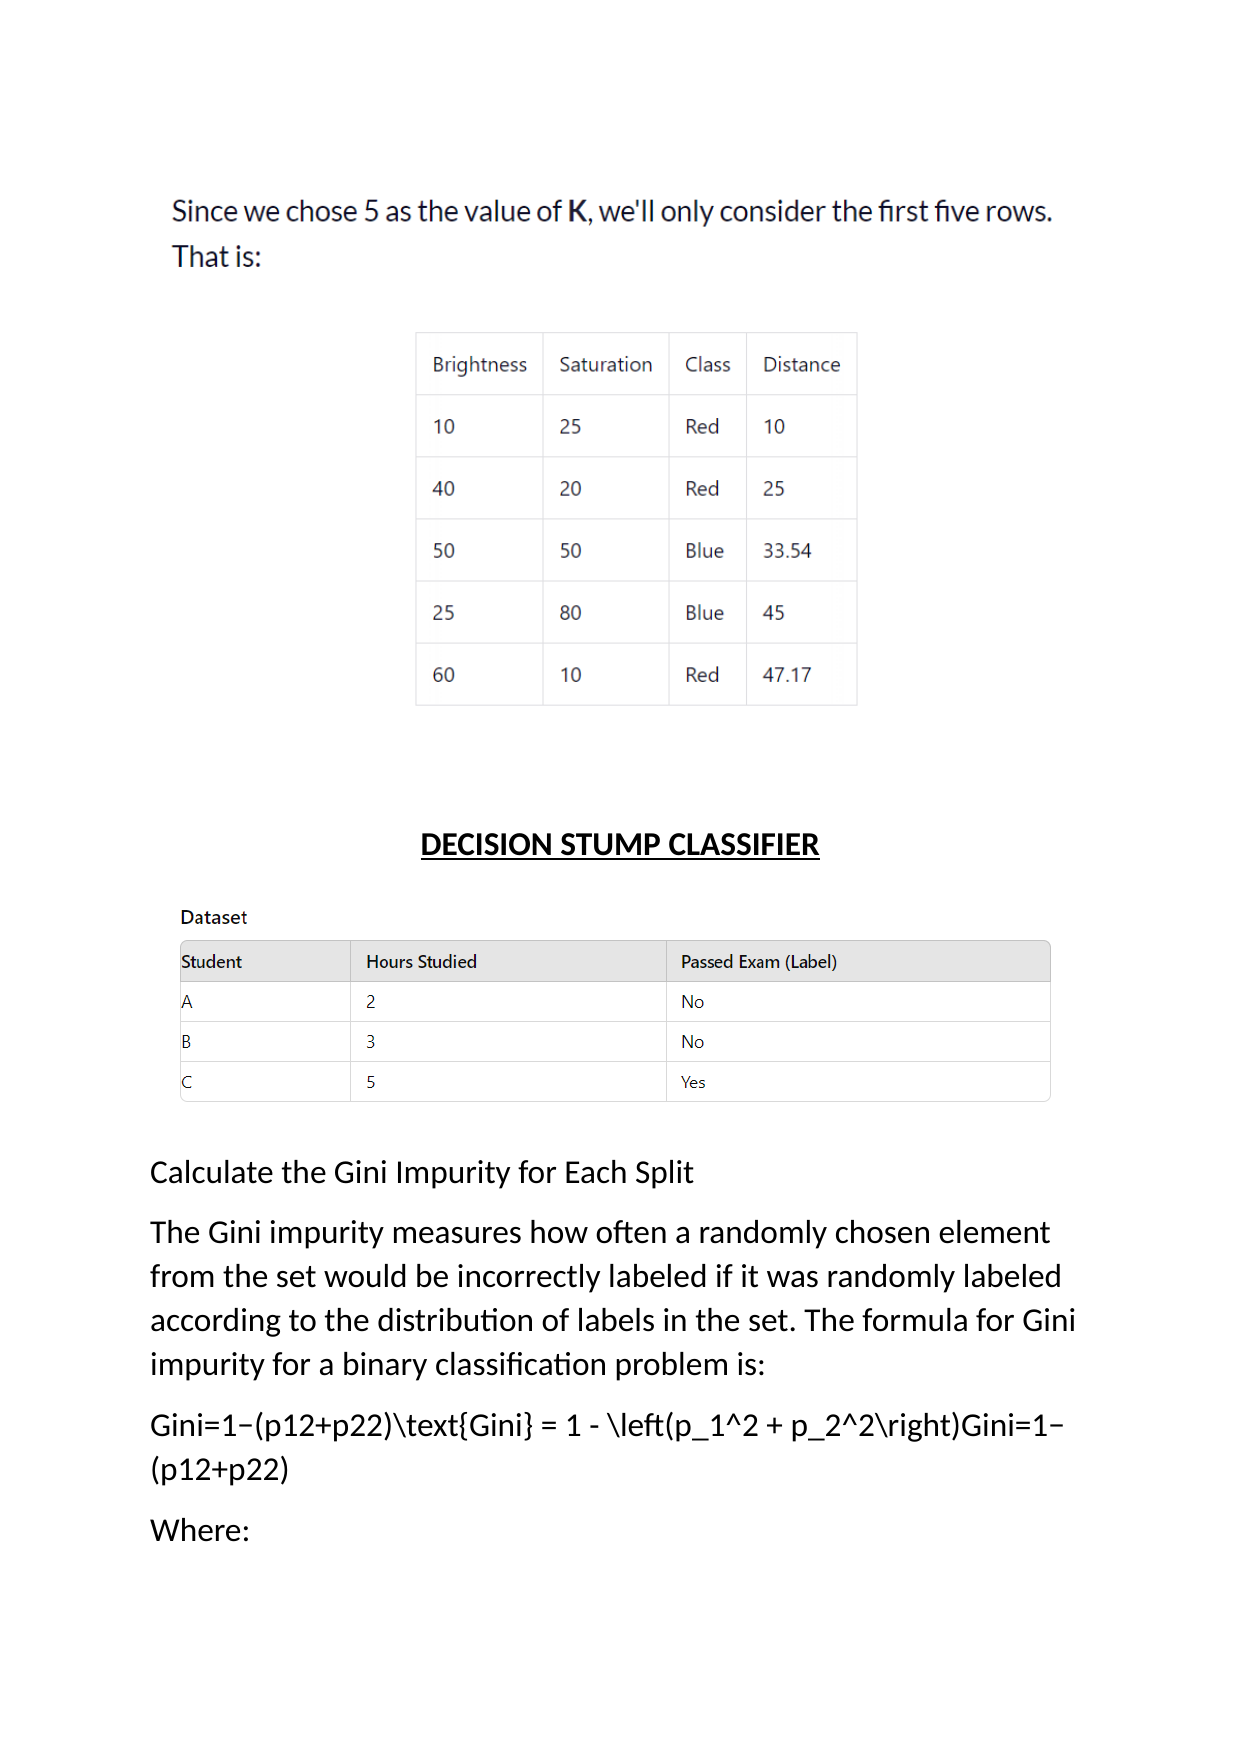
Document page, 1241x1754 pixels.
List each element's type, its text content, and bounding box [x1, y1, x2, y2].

picture [150, 883, 1091, 1132]
text Where: [150, 1508, 1090, 1549]
text Calculate the Gini Impurity for Each Split [150, 1151, 1090, 1192]
text DECISION STUMP CLASSIFIER [150, 823, 1090, 864]
text The Gini impurity measures how often a randomly chosen element from the set would be incorrectly labeled if it was randomly labeled according to the distribution of labels in the set. The formula for Gini impurity for a binary classification problem is: [150, 1211, 1090, 1384]
picture [150, 150, 1091, 744]
text Gini=1−(p12+p22)\text{Gini} = 1 - \left(p_1^2 + p_2^2\right)Gini=1−(p12​+p22​) [150, 1404, 1090, 1489]
